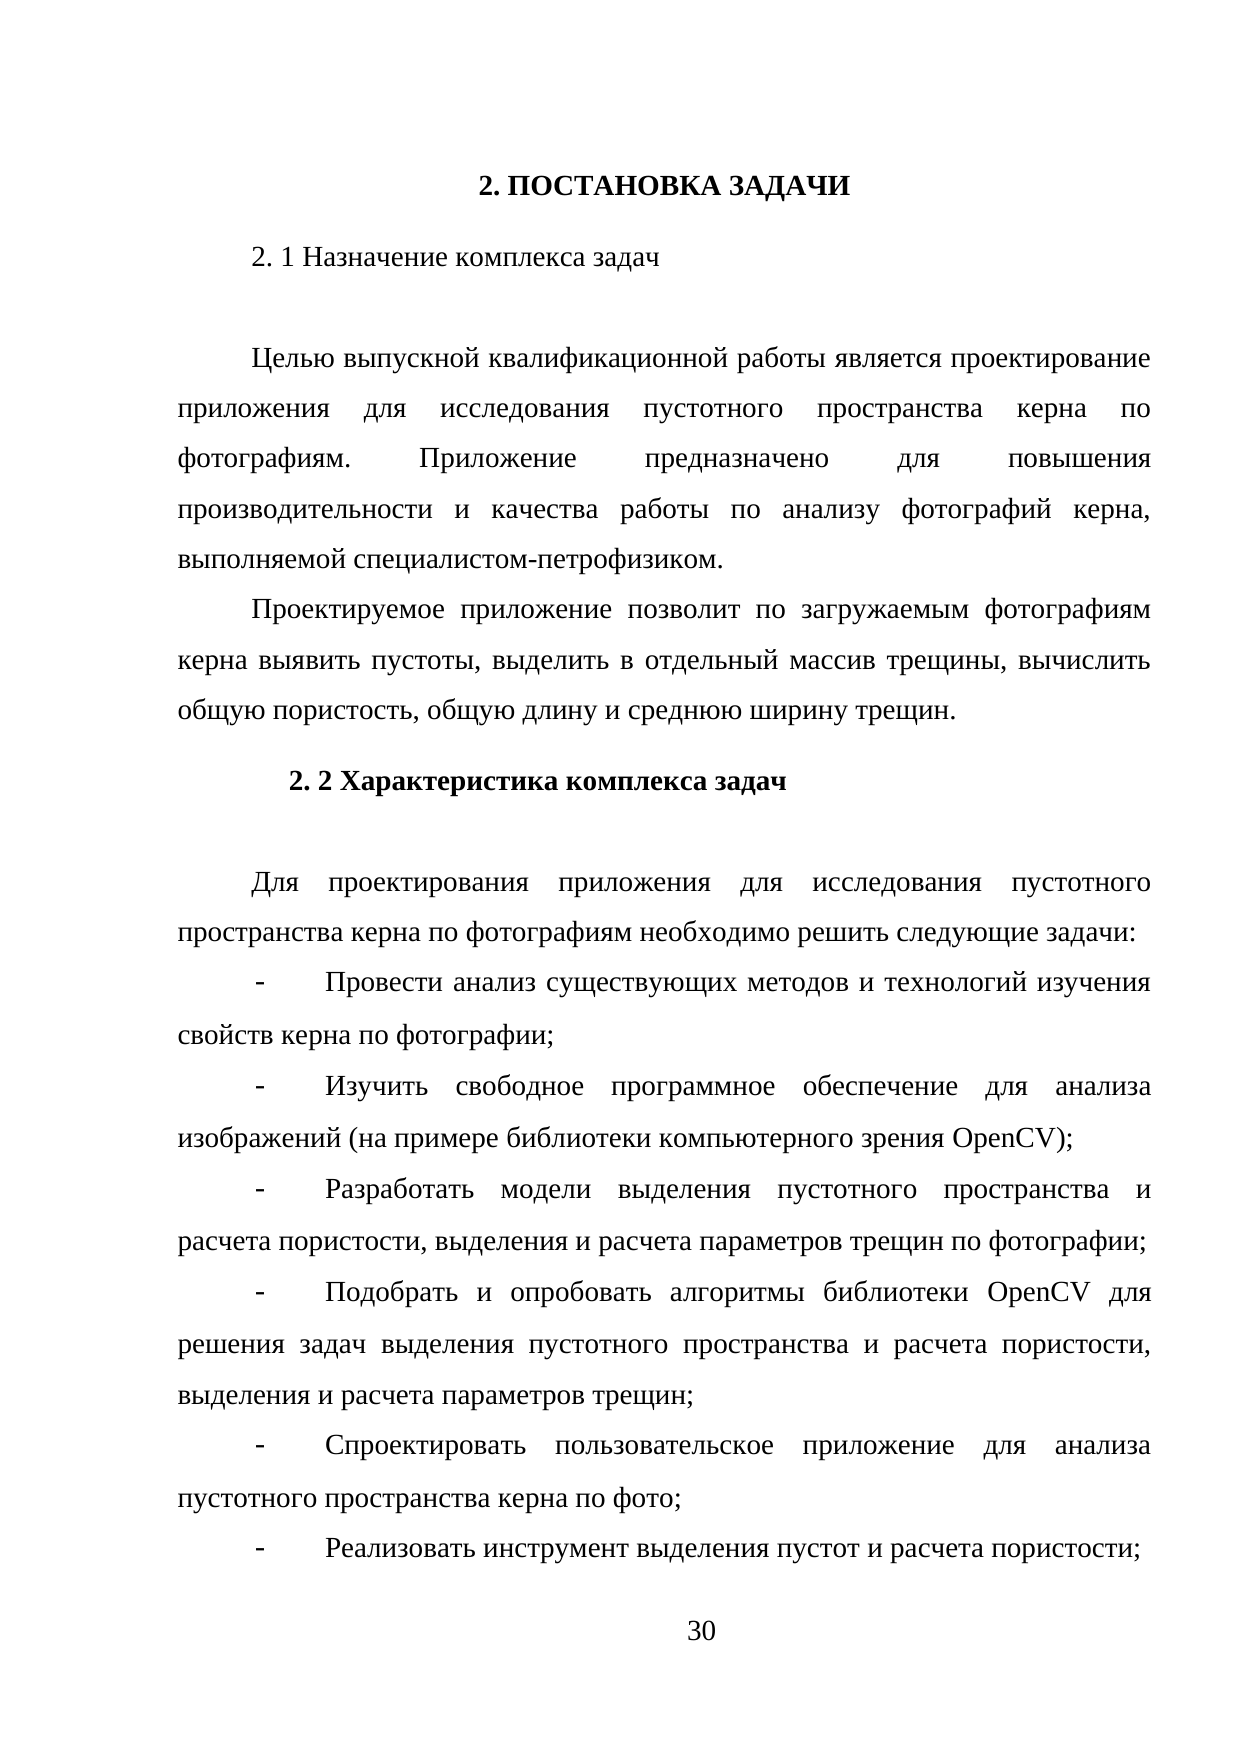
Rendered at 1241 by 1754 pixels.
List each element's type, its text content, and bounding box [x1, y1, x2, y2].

text Проектируемое приложение позволит по загружаемым фотографиям керна выявить пустоты, выделить в отдельный массив трещины, вычислить общую пористость, общую длину и среднюю ширину трещин. [177, 591, 1152, 726]
subtitle 2. 2 Характеристика комплекса задач [288, 763, 1152, 797]
list Изучить свободное программное обеспечение для анализа изображений (на примере библиотеки компьютерного зрения OpenCV); [177, 1068, 1152, 1154]
list Подобрать и опробовать алгоритмы библиотеки OpenCV для решения задач выделения пустотного пространства и расчета пористости, выделения и расчета параметров трещин; [177, 1274, 1152, 1411]
text Для проектирования приложения для исследования пустотного пространства керна по фотографиям необходимо решить следующие задачи: [177, 864, 1152, 948]
list Спроектировать пользовательское приложение для анализа пустотного пространства керна по фото; [177, 1427, 1152, 1514]
list Разработать модели выделения пустотного пространства и расчета пористости, выделения и расчета параметров трещин по фотографии; [177, 1171, 1152, 1257]
list Реализовать инструмент выделения пустот и расчета пористости; [177, 1530, 1152, 1566]
text Целью выпускной квалификационной работы является проектирование приложения для исследования пустотного пространства керна по фотографиям. Приложение предназначено для повышения производительности и качества работы по анализу фотографий керна, выполняемой специалистом-петрофизиком. [177, 340, 1152, 575]
subtitle 2. ПОСТАНОВКА ЗАДАЧИ [177, 168, 1152, 202]
subtitle 2. 1 Назначение комплекса задач [177, 239, 1152, 273]
list Провести анализ существующих методов и технологий изучения свойств керна по фотографии; [177, 964, 1152, 1051]
